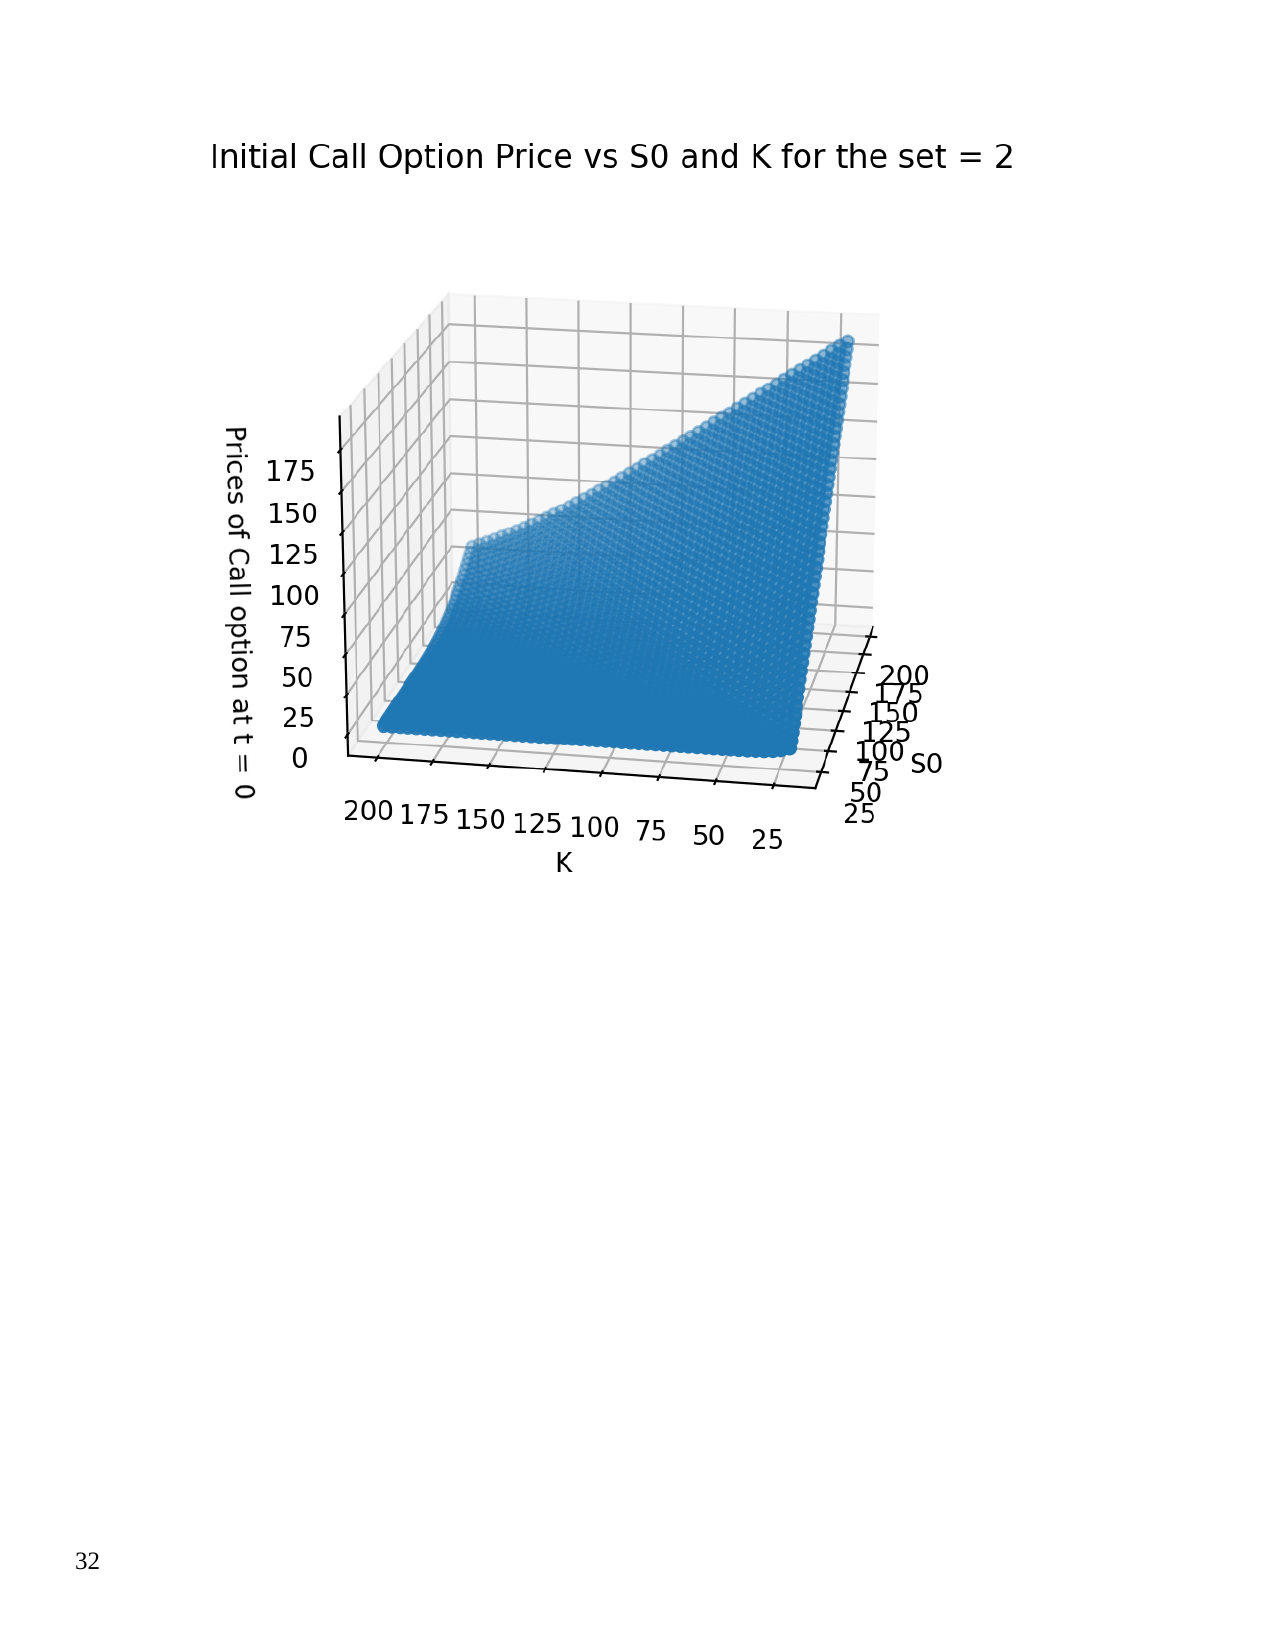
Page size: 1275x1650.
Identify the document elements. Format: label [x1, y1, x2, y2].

picture [75, 75, 1200, 984]
